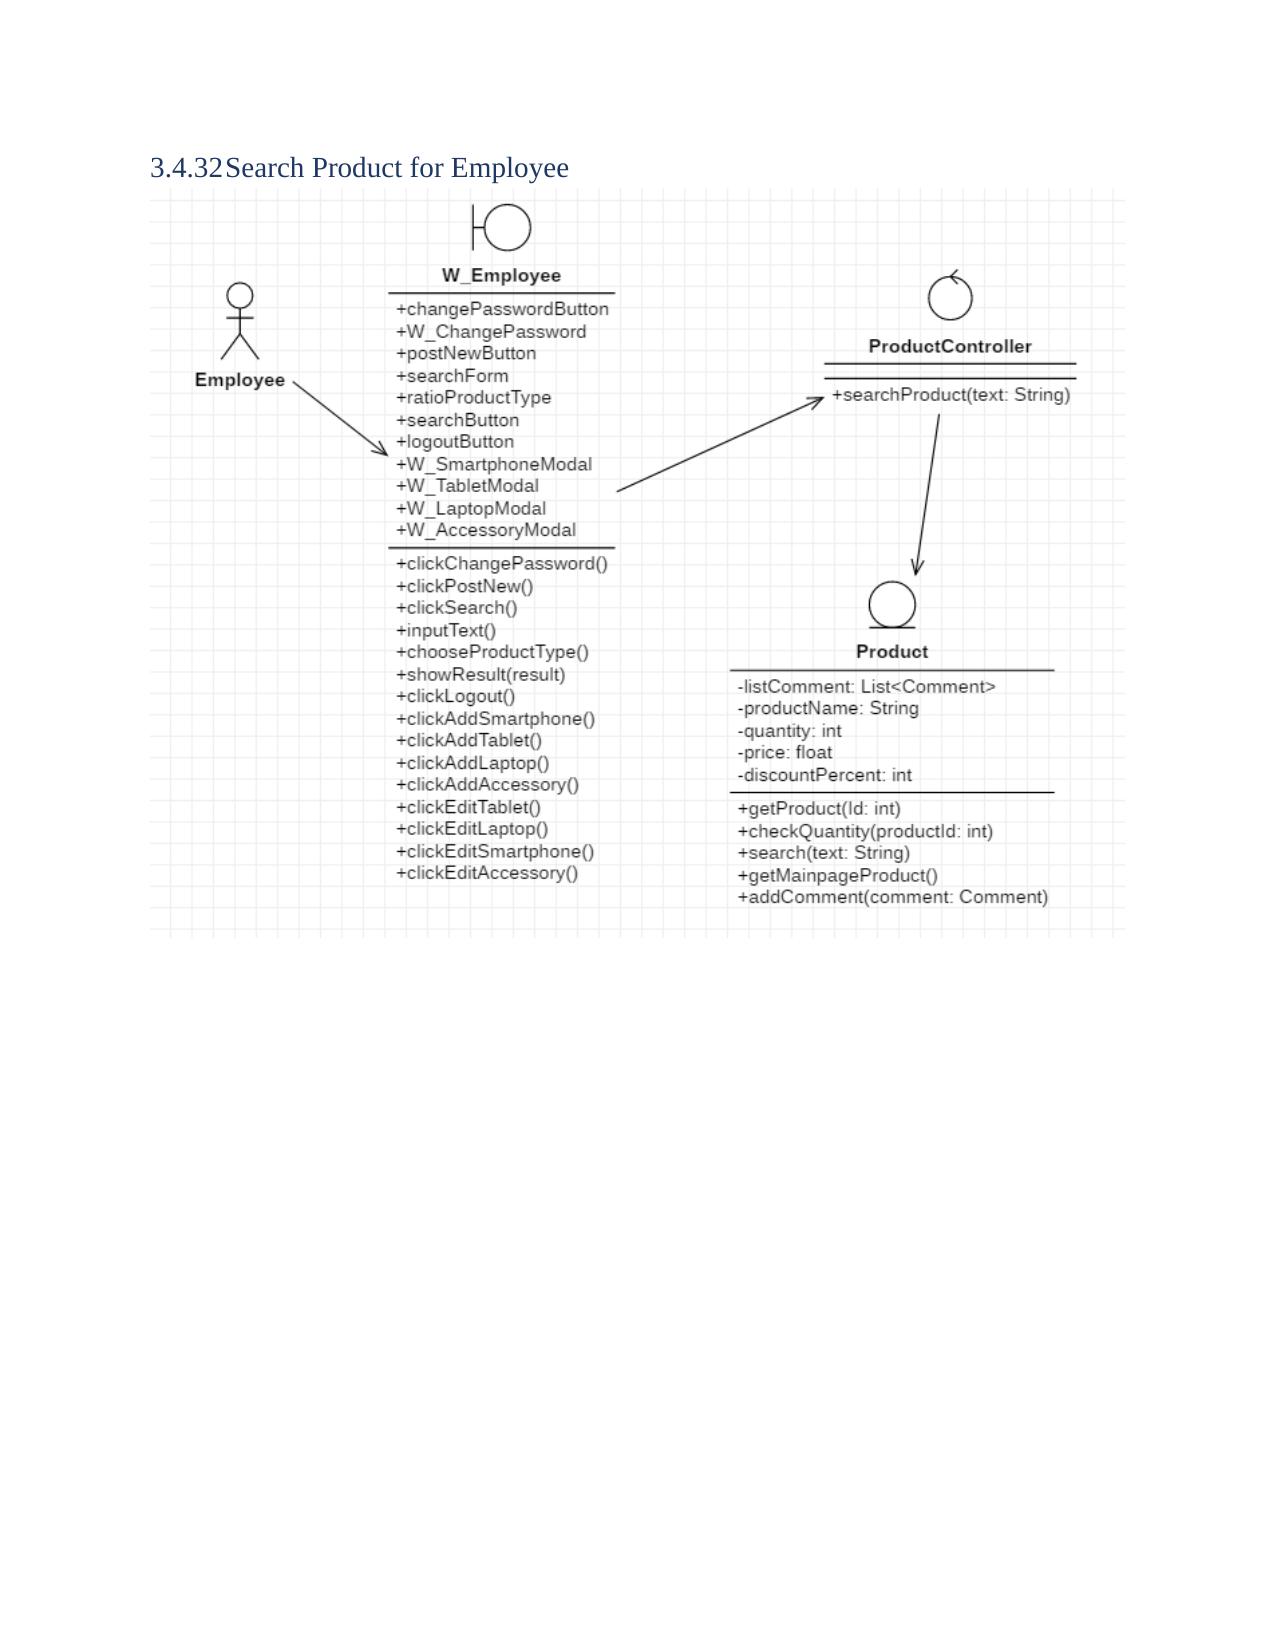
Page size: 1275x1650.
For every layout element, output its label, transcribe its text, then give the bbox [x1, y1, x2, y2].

subtitle Search Product for Employee [150, 150, 1125, 183]
picture [150, 188, 1125, 938]
